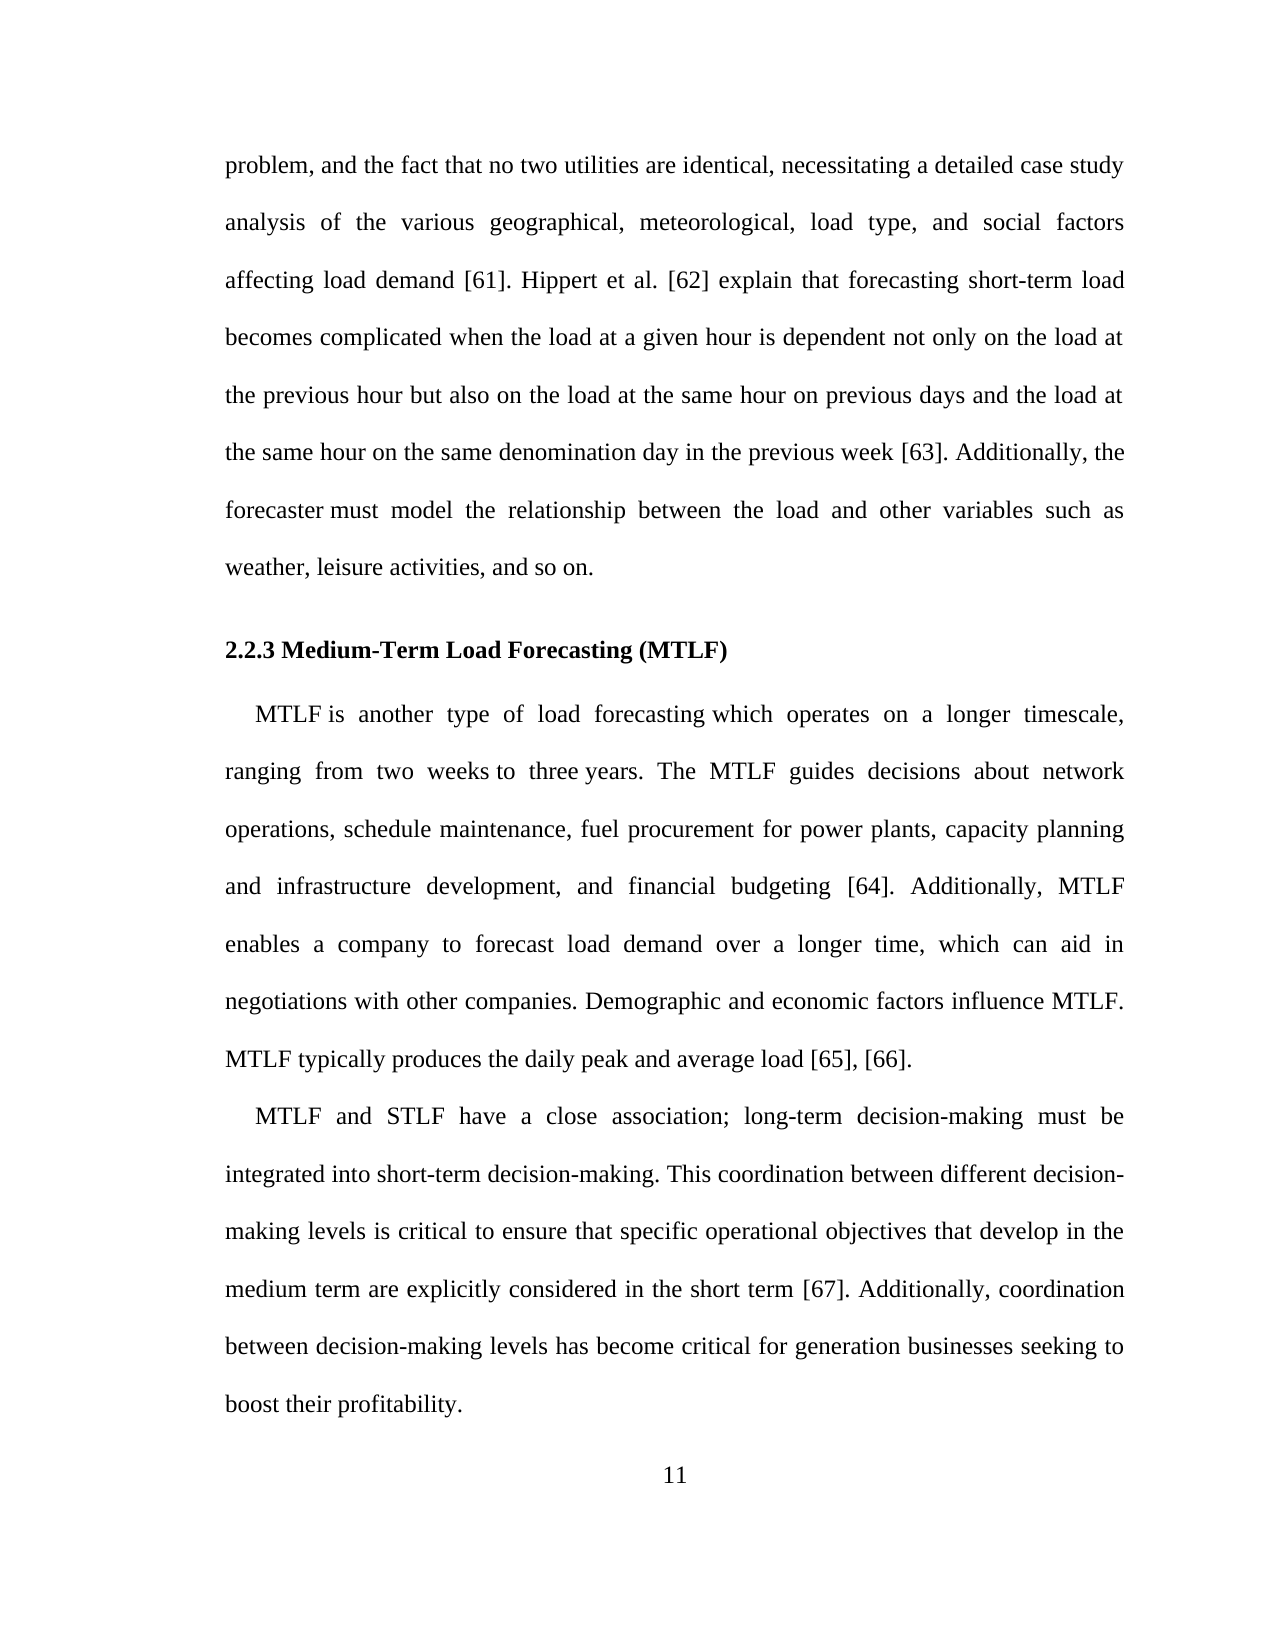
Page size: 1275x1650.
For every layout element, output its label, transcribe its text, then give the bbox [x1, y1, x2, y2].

subtitle 2.2.3 Medium-Term Load Forecasting (MTLF) [225, 635, 1125, 664]
text MTLF and STLF have a close association; long-term decision-making must be integrated into short-term decision-making. This coordination between different decision-making levels is critical to ensure that specific operational objectives that develop in the medium term are explicitly considered in the short term [67]. Additionally, coordination between decision-making levels has become critical for generation businesses seeking to boost their profitability. [225, 1101, 1125, 1417]
text MTLF is another type of load forecasting which operates on a longer timescale, ranging from two weeks to three years. The MTLF guides decisions about network operations, schedule maintenance, fuel procurement for power plants, capacity planning and infrastructure development, and financial budgeting [64]. Additionally, MTLF enables a company to forecast load demand over a longer time, which can aid in negotiations with other companies. Demographic and economic factors influence MTLF. MTLF typically produces the daily peak and average load [65], [66]. [225, 699, 1125, 1072]
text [225, 150, 1125, 581]
